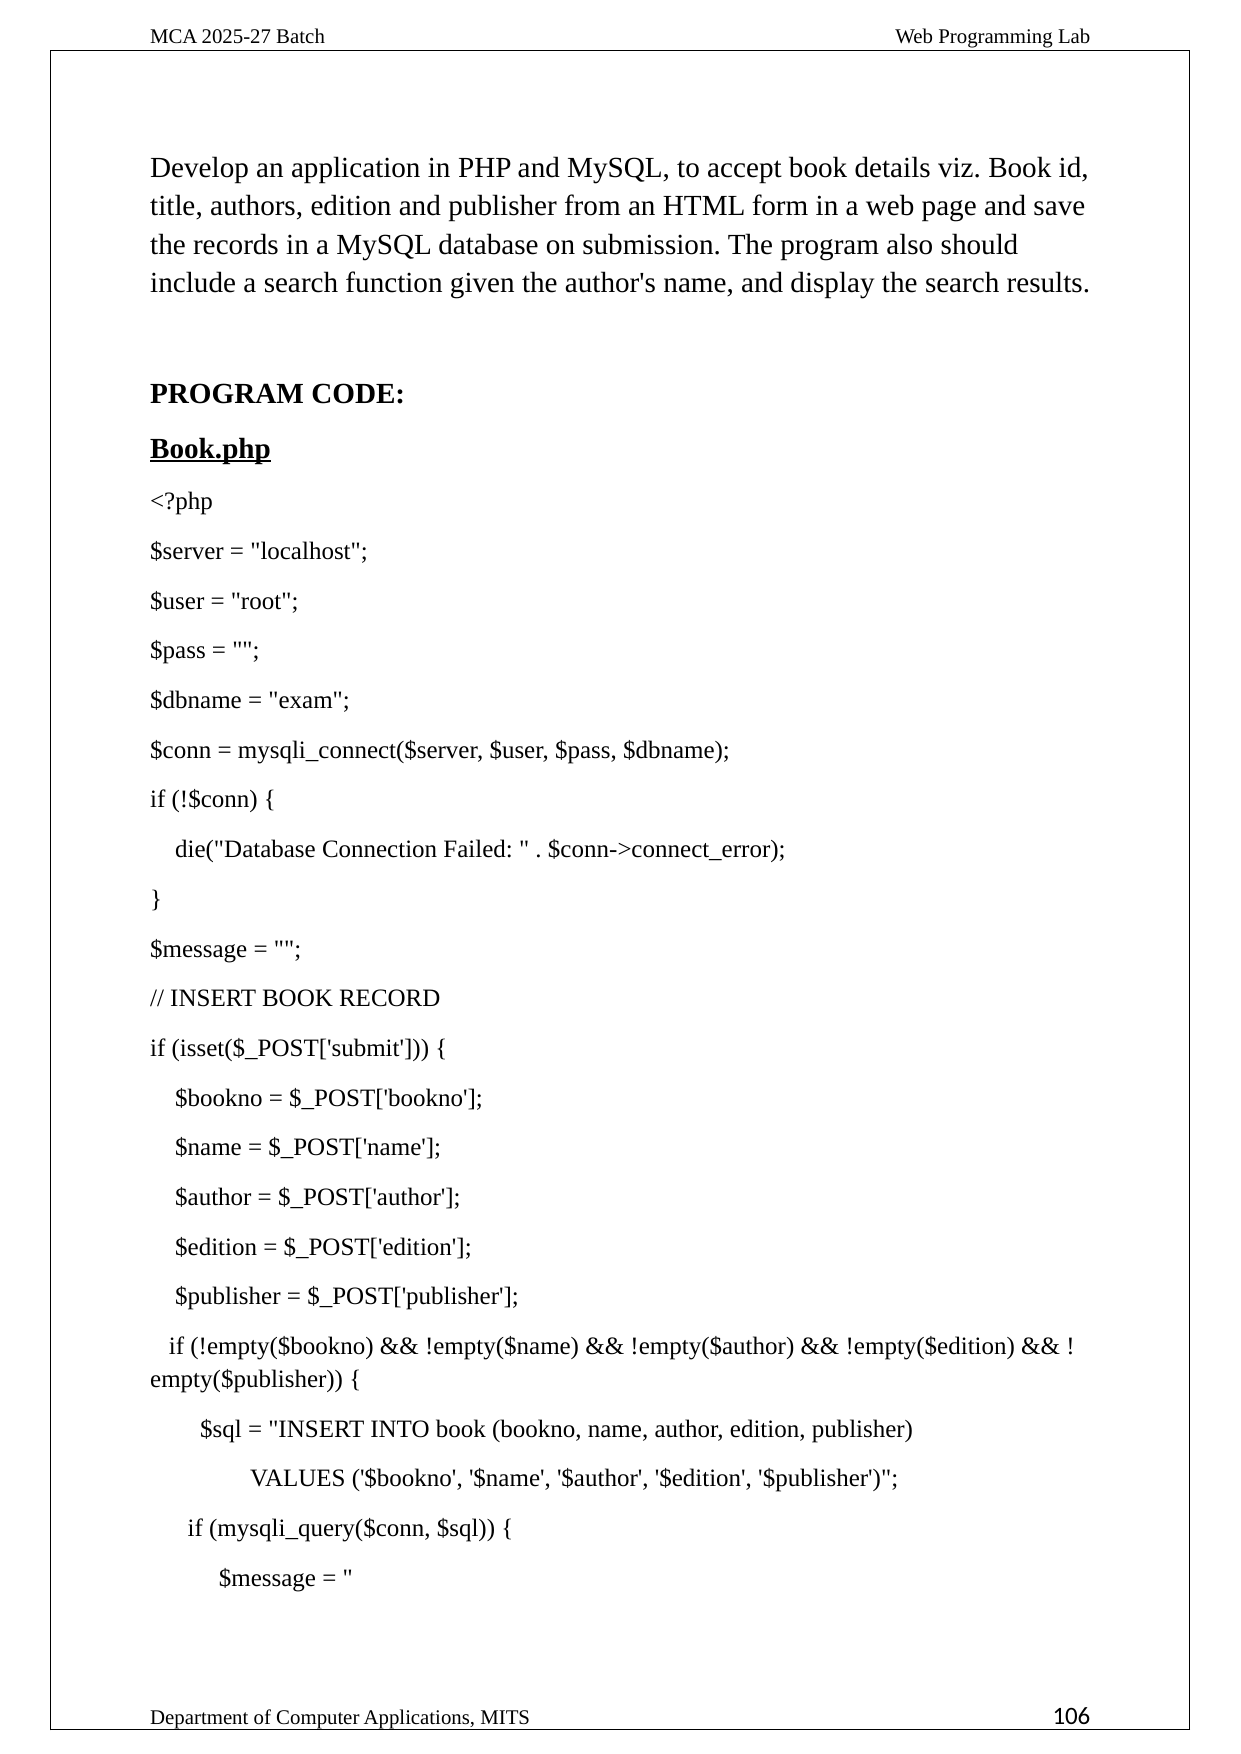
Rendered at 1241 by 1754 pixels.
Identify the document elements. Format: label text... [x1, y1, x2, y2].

text if (!empty($bookno) && !empty($name) && !empty($author) && !empty($edition) && !empty($publisher)) { [150, 1331, 1090, 1393]
text if (!$conn) { [150, 784, 1090, 813]
text die("Database Connection Failed: " . $conn->connect_error); [150, 834, 1090, 863]
text Develop an application in PHP and MySQL, to accept book details viz. Book id, title, authors, edition and publisher from an HTML form in a web page and save the records in a MySQL database on submission. The program also should include a search function given the author's name, and display the search results. [150, 150, 1090, 299]
text if (mysqli_query($conn, $sql)) { [150, 1513, 1090, 1542]
text Book.php [150, 431, 1090, 465]
text $user = "root"; [150, 586, 1090, 614]
text $message = " [150, 1563, 1090, 1592]
text VALUES ('$bookno', '$name', '$author', '$edition', '$publisher')"; [150, 1463, 1090, 1492]
text PROGRAM CODE: [150, 376, 1090, 409]
text $publisher = $_POST['publisher']; [150, 1281, 1090, 1310]
text $sql = "INSERT INTO book (bookno, name, author, edition, publisher) [150, 1414, 1090, 1443]
text $pass = ""; [150, 636, 1090, 664]
text $name = $_POST['name']; [150, 1132, 1090, 1161]
text $edition = $_POST['edition']; [150, 1232, 1090, 1261]
text } [150, 884, 1090, 913]
text $message = ""; [150, 934, 1090, 962]
text $dbname = "exam"; [150, 685, 1090, 714]
text <?php [150, 486, 1090, 515]
text $author = $_POST['author']; [150, 1182, 1090, 1211]
text if (isset($_POST['submit'])) { [150, 1033, 1090, 1062]
text $server = "localhost"; [150, 536, 1090, 565]
text $bookno = $_POST['bookno']; [150, 1083, 1090, 1111]
text // INSERT BOOK RECORD [150, 983, 1090, 1012]
text $conn = mysqli_connect($server, $user, $pass, $dbname); [150, 735, 1090, 764]
